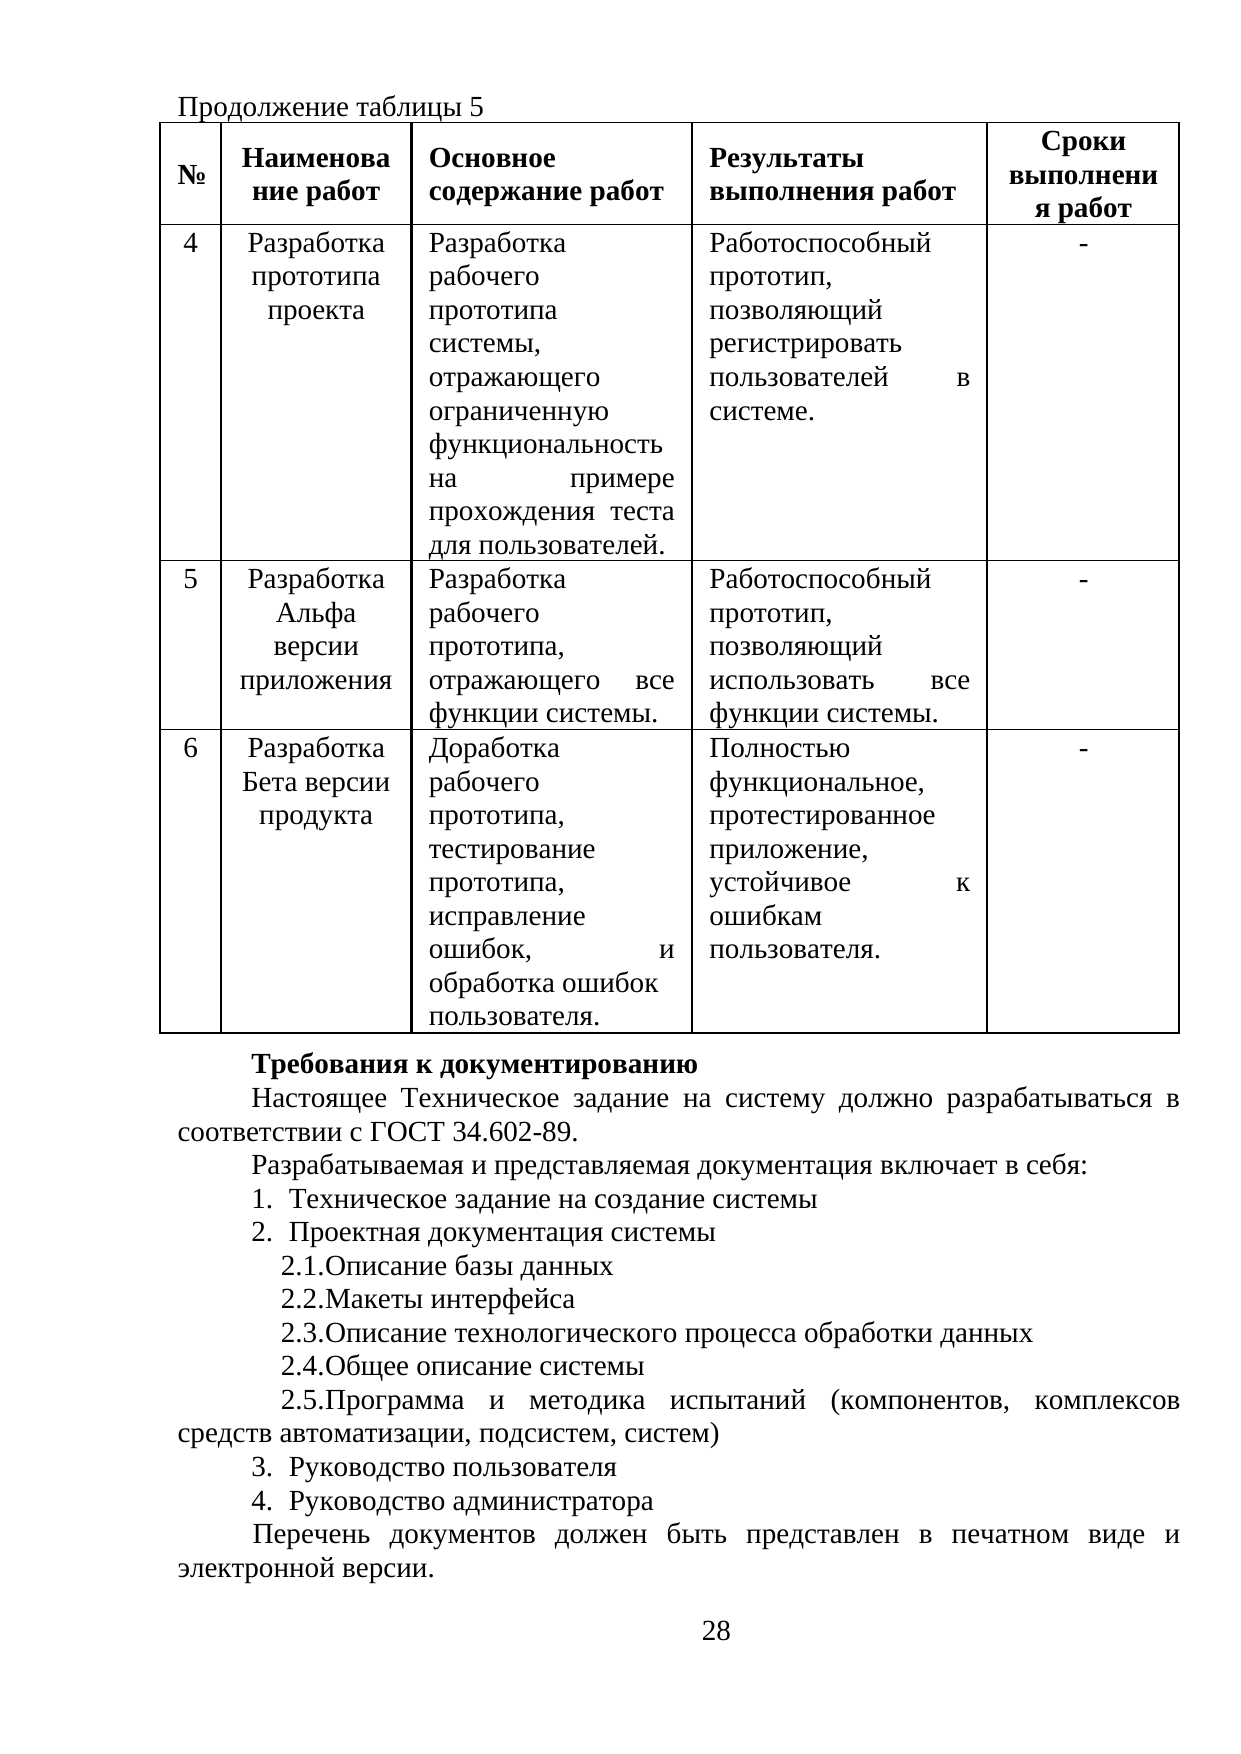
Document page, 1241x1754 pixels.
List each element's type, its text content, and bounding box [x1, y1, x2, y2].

table_header Продолжение таблицы 5 [160, 89, 1179, 122]
list Описание базы данных [177, 1248, 1181, 1281]
table_cell Работоспособный прототип, позволяющий использовать все функции системы. [693, 561, 986, 729]
table_cell Разработка рабочего прототипа, отражающего все функции системы. [413, 561, 691, 729]
list Техническое задание на создание системы [251, 1181, 1181, 1214]
list Руководство пользователя [251, 1449, 1181, 1483]
text Перечень документов должен быть представлен в печатном виде и электронной версии. [177, 1516, 1181, 1583]
list Описание технологического процесса обработки данных [177, 1315, 1181, 1348]
table_cell - [988, 730, 1178, 1032]
table_cell Наименование работ [222, 123, 410, 224]
table_cell № [161, 123, 220, 224]
table_cell Разработка рабочего прототипа системы, отражающего ограниченную функциональность на примере прохождения теста для пользователей. [413, 225, 691, 560]
list Проектная документация системы [251, 1214, 1181, 1248]
list Программа и методика испытаний (компонентов, комплексов средств автоматизации, подсистем, систем) [177, 1382, 1181, 1449]
table_cell 5 [161, 561, 220, 729]
table_cell Разработка Альфа версии приложения [222, 561, 410, 729]
table_cell 4 [161, 225, 220, 560]
table_cell Работоспособный прототип, позволяющий регистрировать пользователей в системе. [693, 225, 986, 560]
table_cell Сроки выполнения работ [988, 123, 1178, 224]
list Руководство администратора [251, 1483, 1181, 1516]
table_cell - [988, 225, 1178, 560]
text Требования к документированию [177, 1047, 1181, 1080]
table_cell Разработка Бета версии продукта [222, 730, 410, 1032]
table_cell Полностью функциональное, протестированное приложение, устойчивое к ошибкам пользователя. [693, 730, 986, 1032]
table_cell Доработка рабочего прототипа, тестирование прототипа, исправление ошибок, и обработка ошибок пользователя. [413, 730, 691, 1032]
list Макеты интерфейса [177, 1281, 1181, 1315]
table_cell 6 [161, 730, 220, 1032]
table_cell Основное содержание работ [413, 123, 691, 224]
text Разрабатываемая и представляемая документация включает в себя: [177, 1147, 1181, 1181]
table_cell Разработка прототипа проекта [222, 225, 410, 560]
text Настоящее Техническое задание на систему должно разрабатываться в соответствии с ГОСТ 34.602-89. [177, 1080, 1181, 1147]
table_cell Результаты выполнения работ [693, 123, 986, 224]
list Общее описание системы [177, 1348, 1181, 1382]
table_cell - [988, 561, 1178, 729]
